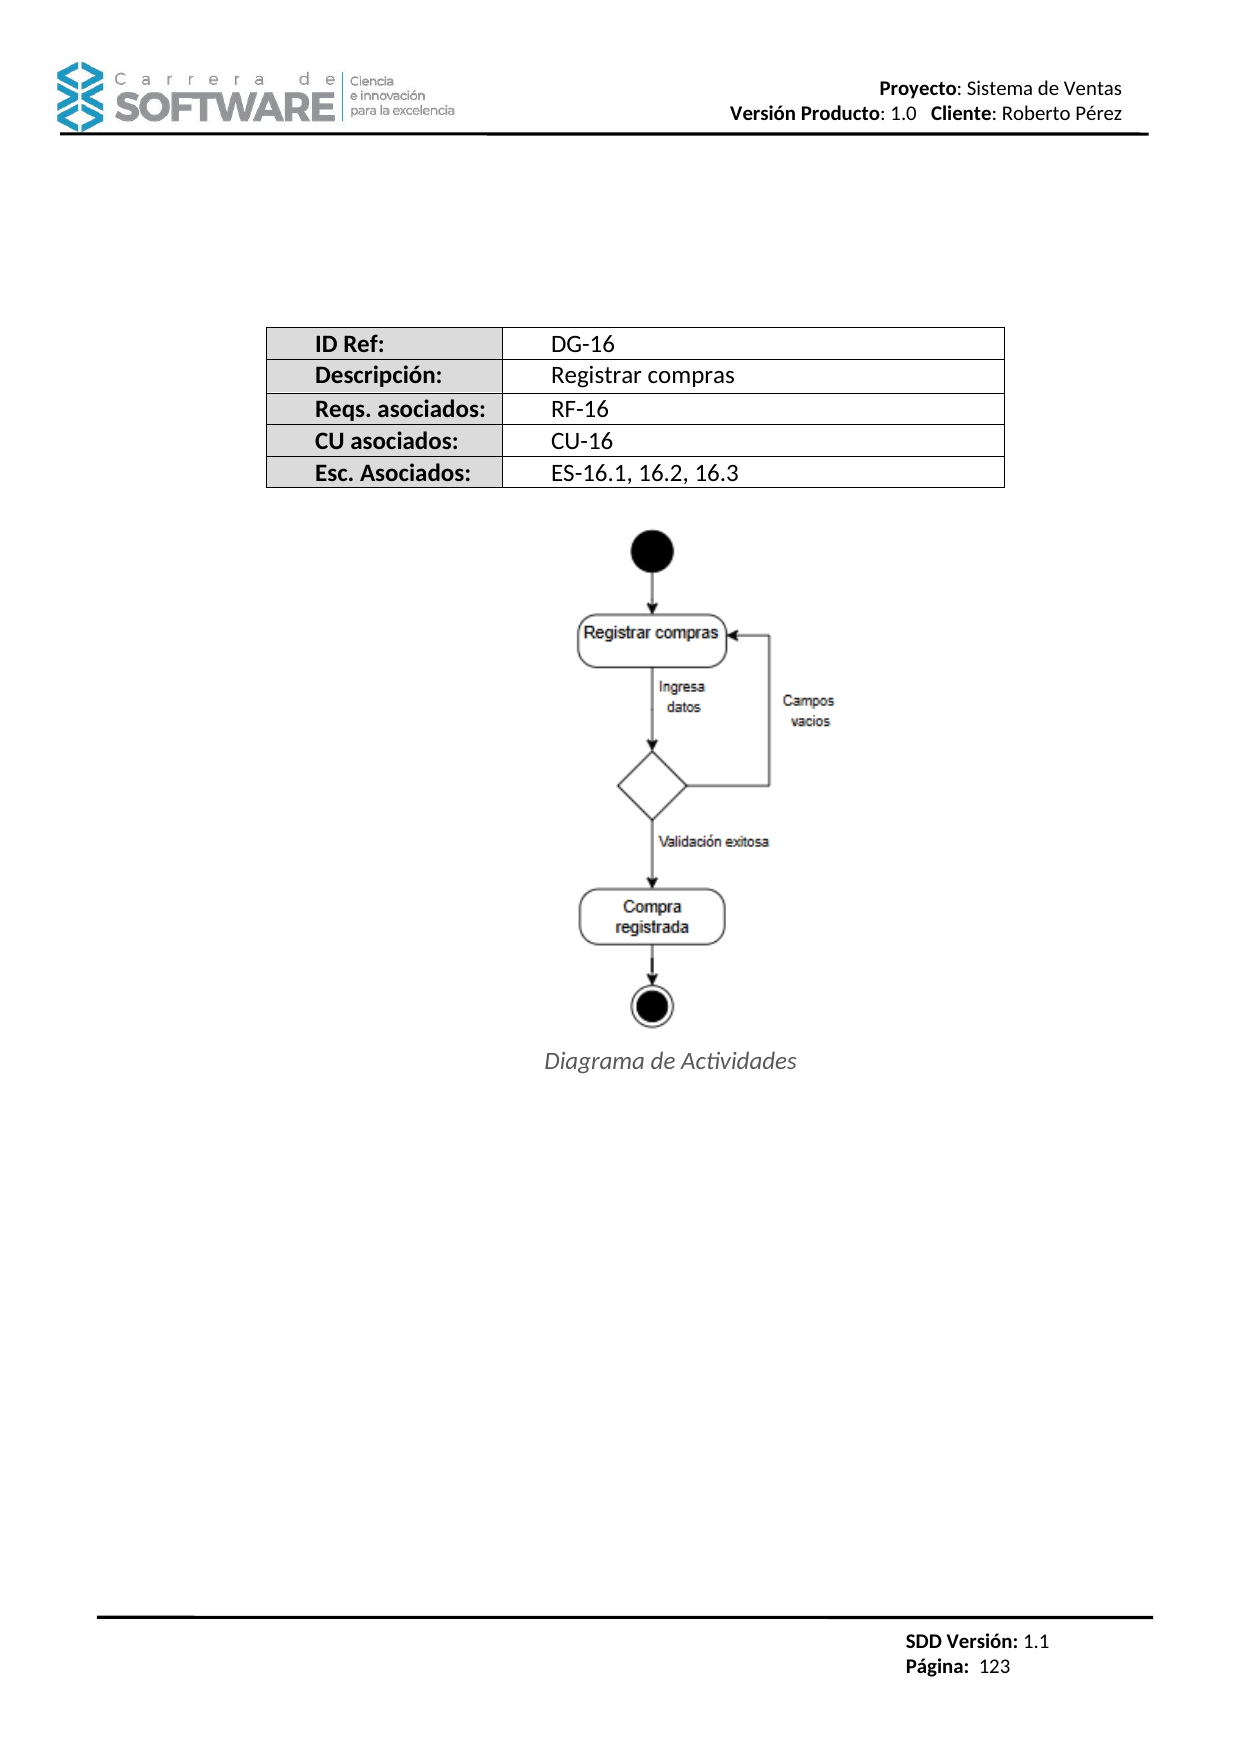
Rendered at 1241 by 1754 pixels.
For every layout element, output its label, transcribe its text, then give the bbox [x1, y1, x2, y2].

table_cell ES-16.1, 16.2, 16.3 [503, 457, 1004, 487]
table_cell Registrar compras [503, 360, 1004, 392]
picture [46, 46, 461, 154]
table_header ID Ref: [267, 328, 502, 359]
table_cell Reqs. asociados: [267, 394, 502, 424]
table_cell Descripción: [267, 360, 502, 392]
table_cell Esc. Asociados: [267, 457, 502, 487]
picture [471, 518, 873, 1046]
table_cell RF-16 [503, 394, 1004, 424]
table_header DG-16 [503, 328, 1004, 359]
table_cell CU-16 [503, 425, 1004, 456]
table_cell CU asociados: [267, 425, 502, 456]
text Diagrama de Actividades [222, 1045, 1122, 1076]
